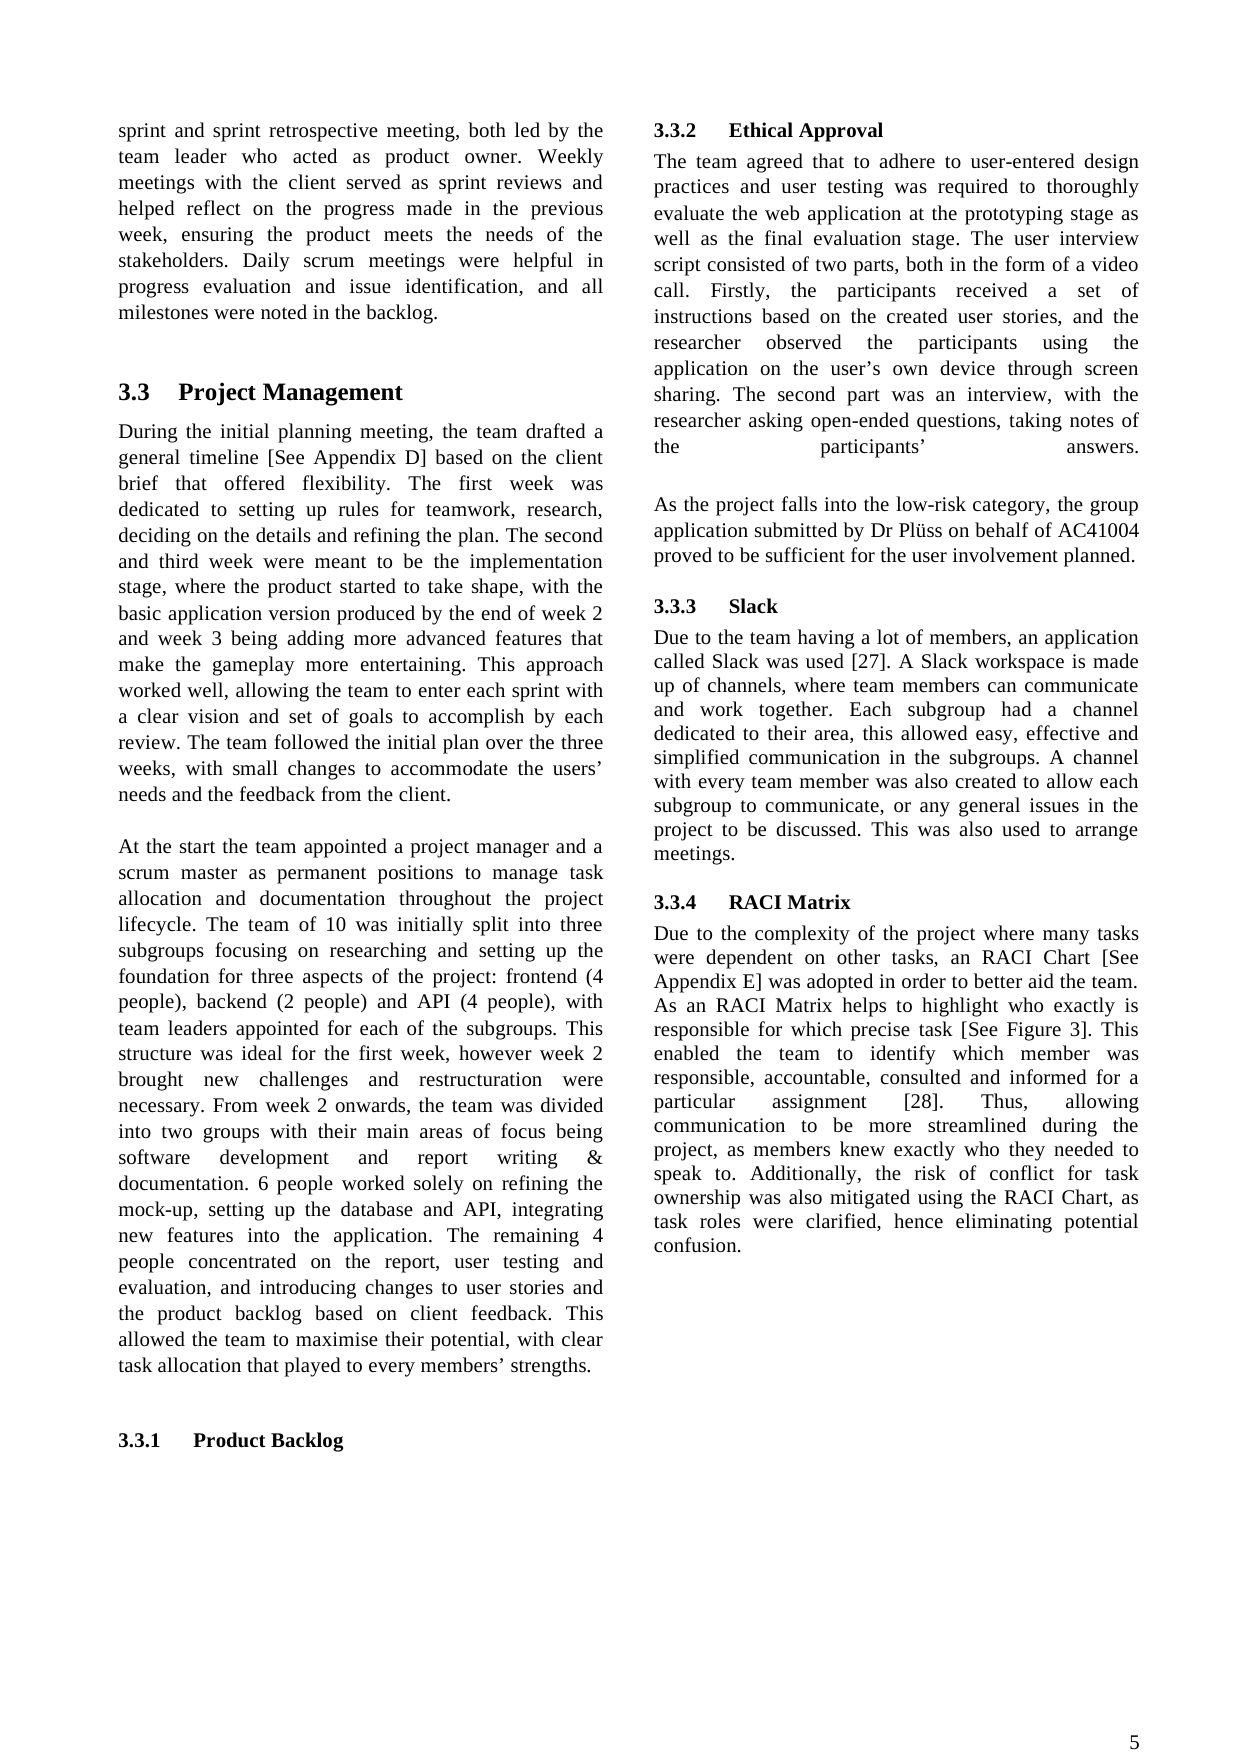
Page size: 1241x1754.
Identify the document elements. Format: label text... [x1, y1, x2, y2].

text The team agreed that to adhere to user-entered design practices and user testing was required to thoroughly evaluate the web application at the prototyping stage as well as the final evaluation stage. The user interview script consisted of two parts, both in the form of a video call. Firstly, the participants received a set of instructions based on the created user stories, and the researcher observed the participants using the application on the user’s own device through screen sharing. The second part was an interview, with the researcher asking open-ended questions, taking notes of the participants’ answers. [654, 148, 1140, 489]
text At the start the team appointed a project manager and a scrum master as permanent positions to manage task allocation and documentation throughout the project lifecycle. The team of 10 was initially split into three subgroups focusing on researching and setting up the foundation for three aspects of the project: frontend (4 people), backend (2 people) and API (4 people), with team leaders appointed for each of the subgroups. This structure was ideal for the first week, however week 2 brought new challenges and restructuration were necessary. From week 2 onwards, the team was divided into two groups with their main areas of focus being software development and report writing & documentation. 6 people worked solely on refining the mock-up, setting up the database and API, integrating new features into the application. The remaining 4 people concentrated on the report, user testing and evaluation, and introducing changes to user stories and the product backlog based on client feedback. This allowed the team to maximise their potential, with clear task allocation that played to every members’ strengths. [118, 834, 604, 1377]
text During the initial planning meeting, the team drafted a general timeline [See Appendix D] based on the client brief that offered flexibility. The first week was dedicated to setting up rules for teamwork, research, deciding on the details and refining the plan. The second and third week were meant to be the implementation stage, where the product started to take shape, with the basic application version produced by the end of week 2 and week 3 being adding more advanced features that make the gameplay more entertaining. This approach worked well, allowing the team to enter each sprint with a clear vision and set of goals to accomplish by each review. The team followed the initial plan over the three weeks, with small changes to accommodate the users’ needs and the feedback from the client. [118, 419, 604, 806]
subtitle RACI Matrix [654, 890, 1140, 914]
text Due to the complexity of the project where many tasks were dependent on other tasks, an RACI Chart [See Appendix E] was adopted in order to better aid the team. As an RACI Matrix helps to highlight who exactly is responsible for which precise task [See Figure 3]. This enabled the team to identify which member was responsible, accountable, consulted and informed for a particular assignment [28]. Thus, allowing communication to be more streamlined during the project, as members knew exactly who they needed to speak to. Additionally, the risk of conflict for task ownership was also mitigated using the RACI Chart, as task roles were clarified, hence eliminating potential confusion. [654, 921, 1140, 1257]
subtitle Project Management [118, 374, 604, 406]
text As the project falls into the low-risk category, the group application submitted by Dr Plüss on behalf of AC41004 proved to be sufficient for the user involvement planned. [654, 491, 1140, 567]
text Due to the team having a lot of members, an application called Slack was used [27]. A Slack workspace is made up of channels, where team members can communicate and work together. Each subgroup had a channel dedicated to their area, this allowed easy, effective and simplified communication in the subgroups. A channel with every team member was also created to allow each subgroup to communicate, or any general issues in the project to be discussed. This was also used to arrange meetings. [654, 624, 1140, 865]
subtitle Slack [654, 594, 1140, 618]
subtitle Ethical Approval [654, 118, 1140, 142]
subtitle Product Backlog [118, 1427, 604, 1452]
